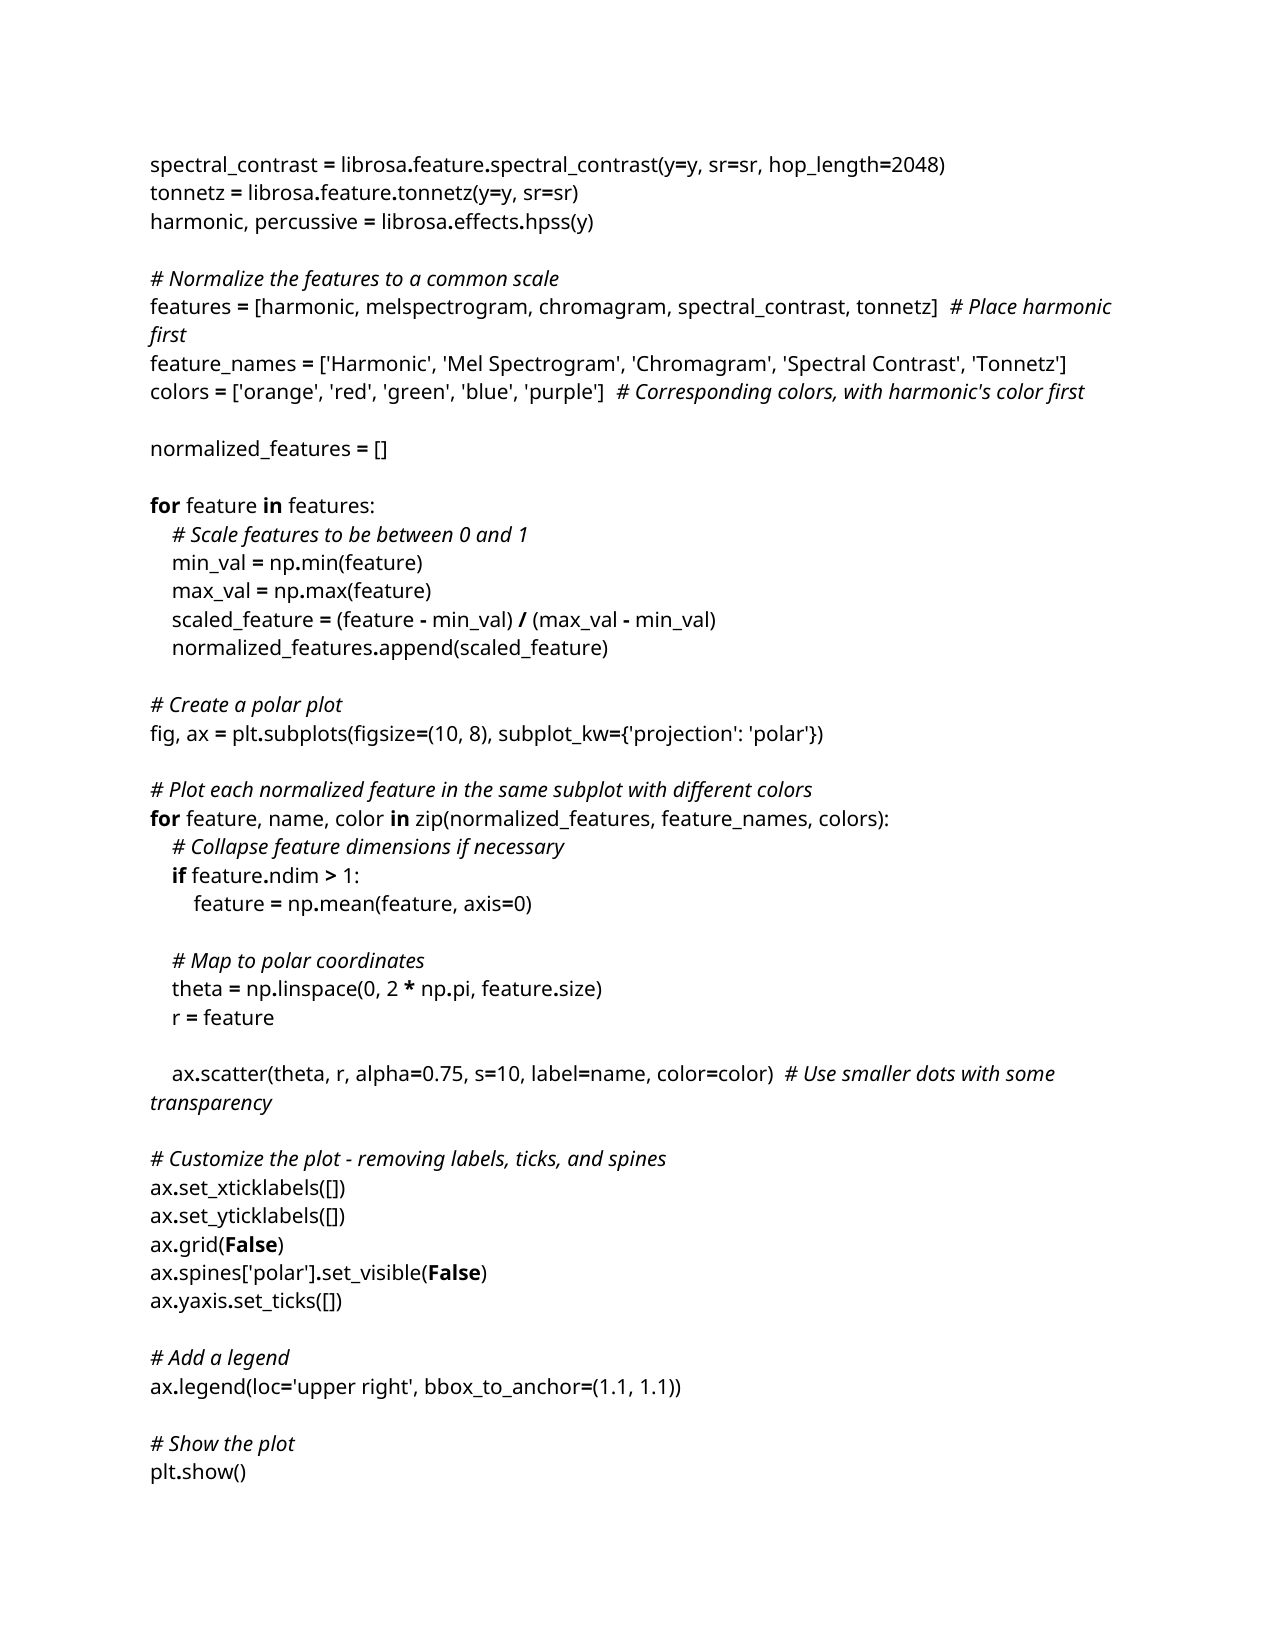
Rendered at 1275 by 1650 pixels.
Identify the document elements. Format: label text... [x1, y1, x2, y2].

text fig, ax = plt.subplots(figsize=(10, 8), subplot_kw={'projection': 'polar'}) [150, 719, 1125, 747]
text tonnetz = librosa.feature.tonnetz(y=y, sr=sr) [150, 178, 1125, 207]
text scaled_feature = (feature - min_val) / (max_val - min_val) [150, 605, 1125, 633]
text features = [harmonic, melspectrogram, chromagram, spectral_contrast, tonnetz] # Place harmonic first [150, 292, 1125, 349]
text plt.show() [150, 1457, 1125, 1486]
text ax.spines['polar'].set_visible(False) [150, 1258, 1125, 1287]
text colors = ['orange', 'red', 'green', 'blue', 'purple'] # Corresponding colors, with harmonic's color first [150, 377, 1125, 406]
text min_val = np.min(feature) [150, 548, 1125, 577]
text # Plot each normalized feature in the same subplot with different colors [150, 776, 1125, 804]
text ax.grid(False) [150, 1230, 1125, 1258]
text theta = np.linspace(0, 2 * np.pi, feature.size) [150, 974, 1125, 1003]
text for feature, name, color in zip(normalized_features, feature_names, colors): [150, 804, 1125, 832]
text for feature in features: [150, 491, 1125, 520]
text ax.yaxis.set_ticks([]) [150, 1287, 1125, 1315]
text # Show the plot [150, 1429, 1125, 1457]
text if feature.ndim > 1: [150, 861, 1125, 889]
text r = feature [150, 1003, 1125, 1031]
text normalized_features.append(scaled_feature) [150, 633, 1125, 662]
text normalized_features = [] [150, 434, 1125, 463]
text ax.set_yticklabels([]) [150, 1201, 1125, 1230]
text # Normalize the features to a common scale [150, 264, 1125, 292]
text # Scale features to be between 0 and 1 [150, 520, 1125, 548]
text spectral_contrast = librosa.feature.spectral_contrast(y=y, sr=sr, hop_length=2048) [150, 150, 1125, 178]
text harmonic, percussive = librosa.effects.hpss(y) [150, 207, 1125, 235]
text # Add a legend [150, 1343, 1125, 1372]
text ax.set_xticklabels([]) [150, 1173, 1125, 1201]
text # Map to polar coordinates [150, 946, 1125, 974]
text feature_names = ['Harmonic', 'Mel Spectrogram', 'Chromagram', 'Spectral Contrast', 'Tonnetz'] [150, 349, 1125, 377]
text # Collapse feature dimensions if necessary [150, 832, 1125, 861]
text # Customize the plot - removing labels, ticks, and spines [150, 1144, 1125, 1173]
text # Create a polar plot [150, 690, 1125, 719]
text ax.legend(loc='upper right', bbox_to_anchor=(1.1, 1.1)) [150, 1372, 1125, 1400]
text ax.scatter(theta, r, alpha=0.75, s=10, label=name, color=color) # Use smaller dots with some transparency [150, 1059, 1125, 1116]
text max_val = np.max(feature) [150, 577, 1125, 605]
text feature = np.mean(feature, axis=0) [150, 889, 1125, 918]
